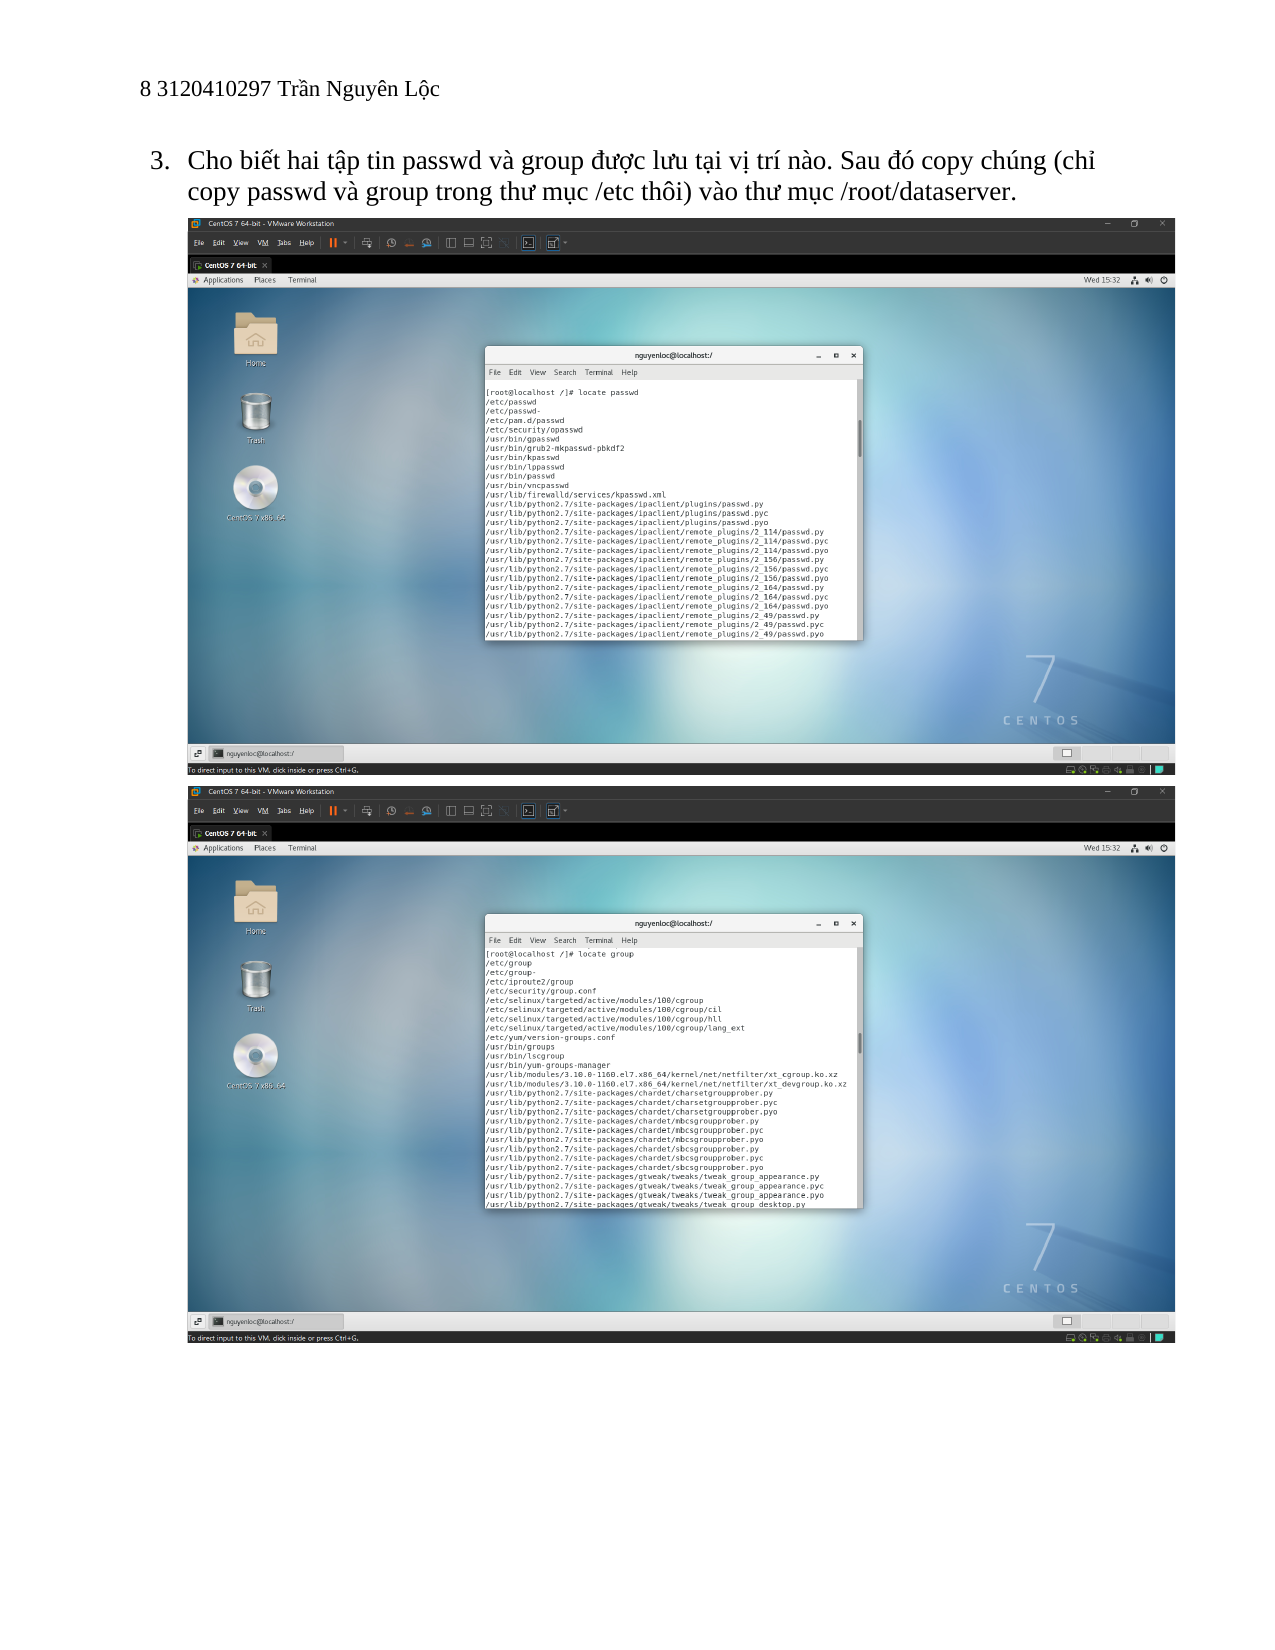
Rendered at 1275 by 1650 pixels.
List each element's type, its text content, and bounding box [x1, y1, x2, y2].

picture [187, 218, 1175, 775]
list Cho biết hai tập tin passwd và group được lưu tại vị trí nào. Sau đó copy chúng (chỉ copy passwd và group trong thư mục /etc thôi) vào thư mục /root/dataserver. [150, 144, 1096, 206]
picture [187, 786, 1175, 1343]
